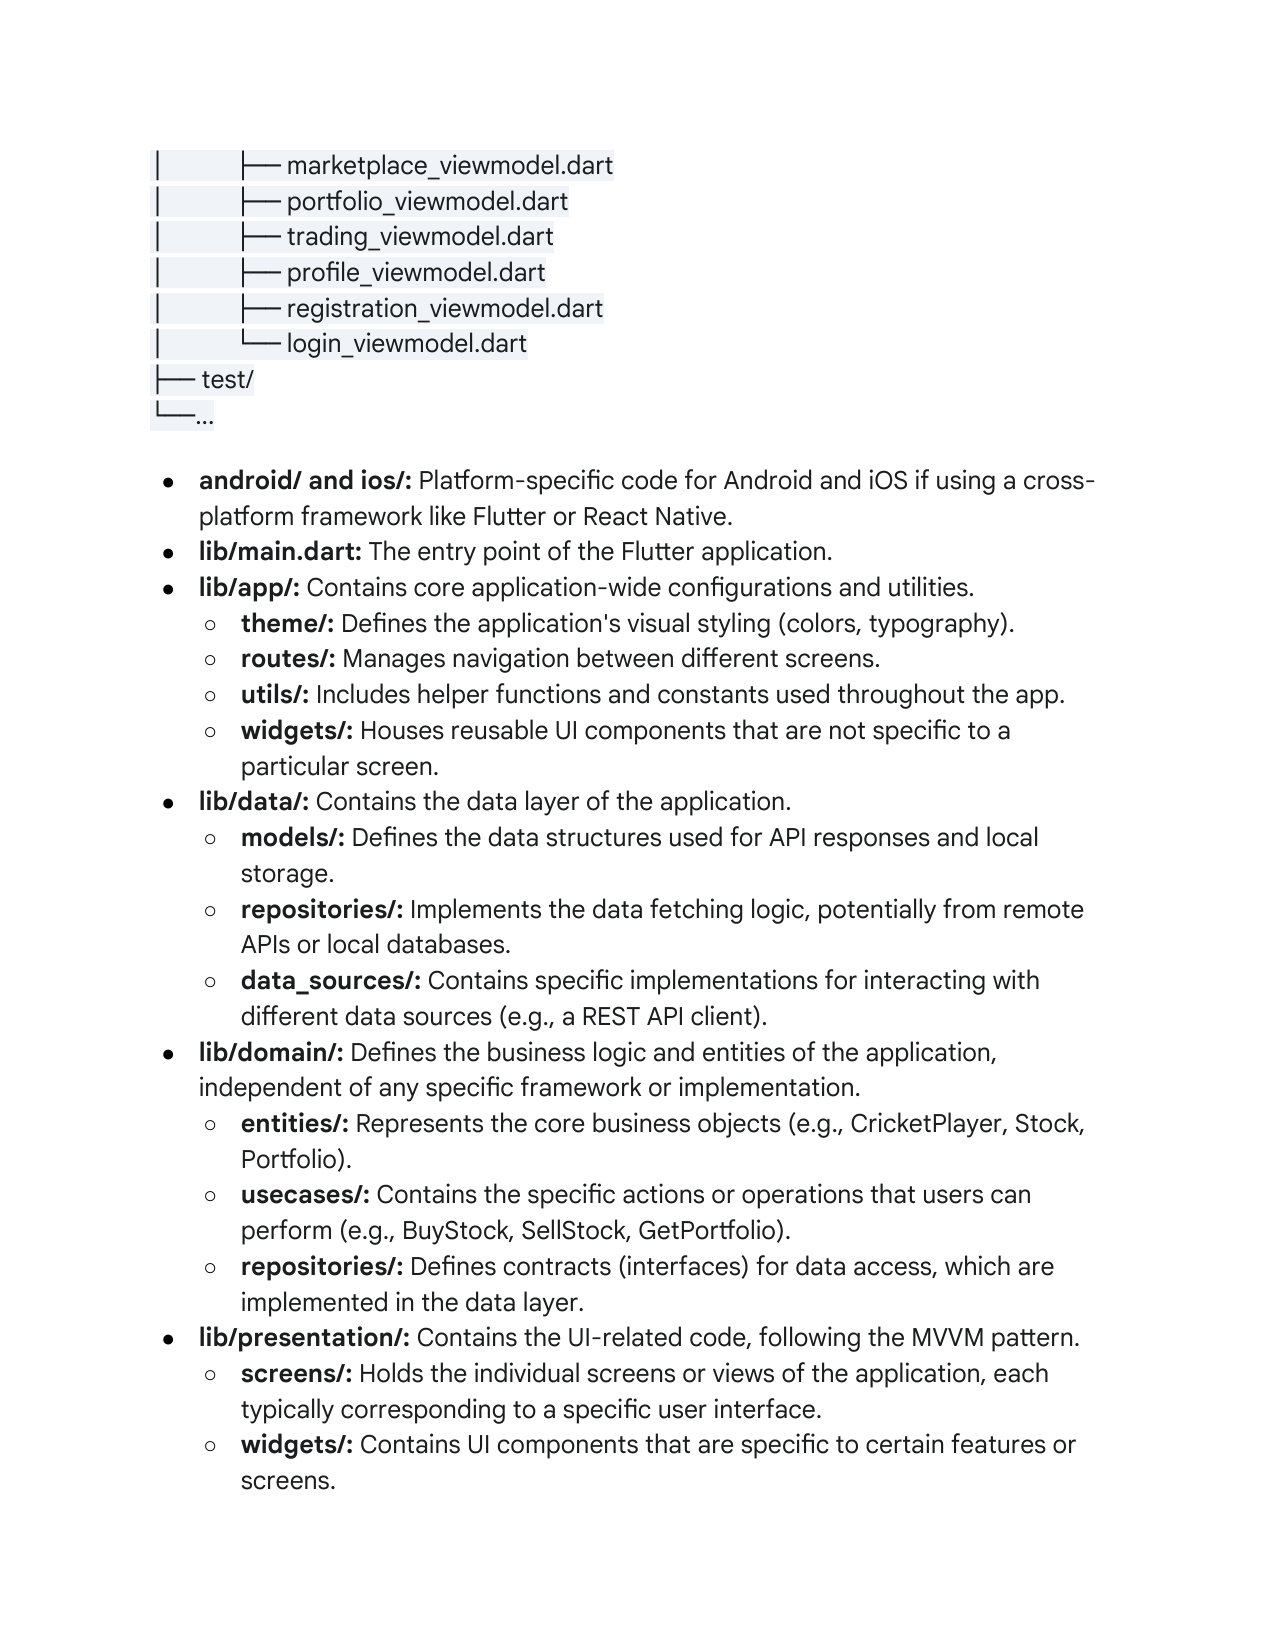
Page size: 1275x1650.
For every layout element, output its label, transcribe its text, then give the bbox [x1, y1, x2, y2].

list routes/: Manages navigation between different screens. [203, 644, 1125, 675]
list lib/domain/: Defines the business logic and entities of the application, independent of any specific framework or implementation. [161, 1037, 1125, 1104]
list repositories/: Defines contracts (interfaces) for data access, which are implemented in the data layer. [203, 1251, 1125, 1318]
list repositories/: Implements the data fetching logic, potentially from remote APIs or local databases. [203, 894, 1125, 961]
list screens/: Holds the individual screens or views of the application, each typically corresponding to a specific user interface. [203, 1358, 1125, 1425]
list lib/data/: Contains the data layer of the application. [161, 787, 1125, 818]
list android/ and ios/: Platform-specific code for Android and iOS if using a cross-platform framework like Flutter or React Native. [161, 465, 1125, 532]
list theme/: Defines the application's visual styling (colors, typography). [203, 608, 1125, 639]
list usecases/: Contains the specific actions or operations that users can perform (e.g., BuyStock, SellStock, GetPortfolio). [203, 1180, 1125, 1247]
list lib/presentation/: Contains the UI-related code, following the MVVM pattern. [161, 1323, 1125, 1354]
list utils/: Includes helper functions and constants used throughout the app. [203, 679, 1125, 711]
list data_sources/: Contains specific implementations for interacting with different data sources (e.g., a REST API client). [203, 965, 1125, 1032]
list widgets/: Contains UI components that are specific to certain features or screens. [203, 1430, 1125, 1497]
list lib/app/: Contains core application-wide configurations and utilities. [161, 572, 1125, 604]
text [150, 150, 1125, 461]
list lib/main.dart: The entry point of the Flutter application. [161, 537, 1125, 568]
list entities/: Represents the core business objects (e.g., CricketPlayer, Stock, Portfolio). [203, 1108, 1125, 1175]
list models/: Defines the data structures used for API responses and local storage. [203, 822, 1125, 889]
list widgets/: Houses reusable UI components that are not specific to a particular screen. [203, 715, 1125, 782]
